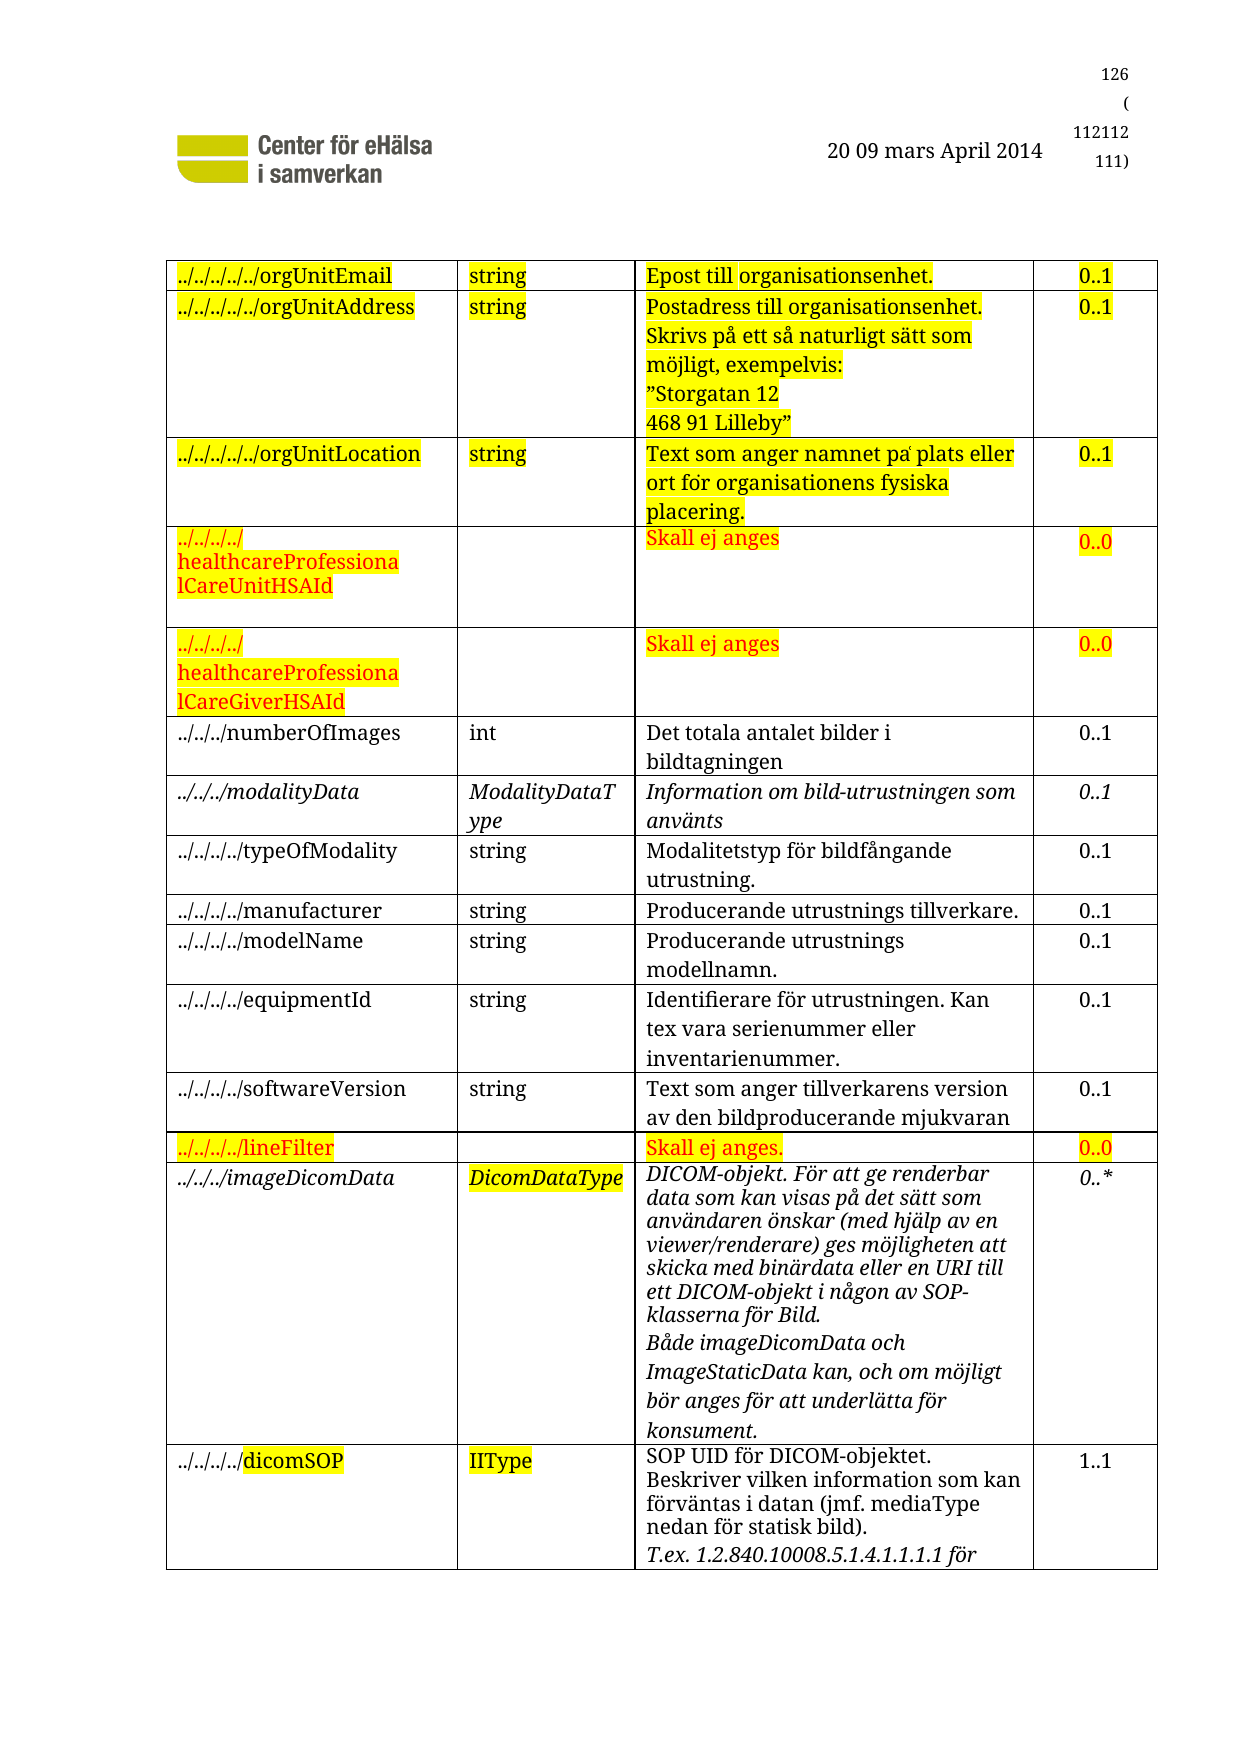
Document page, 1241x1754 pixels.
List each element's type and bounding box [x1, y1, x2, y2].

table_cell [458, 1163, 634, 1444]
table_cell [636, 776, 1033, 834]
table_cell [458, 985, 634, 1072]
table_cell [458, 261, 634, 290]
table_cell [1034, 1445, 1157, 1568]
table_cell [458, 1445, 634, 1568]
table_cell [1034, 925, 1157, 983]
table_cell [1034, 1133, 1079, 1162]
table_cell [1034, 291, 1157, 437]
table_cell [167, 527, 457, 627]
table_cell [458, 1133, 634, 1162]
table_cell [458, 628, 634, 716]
picture [177, 135, 432, 183]
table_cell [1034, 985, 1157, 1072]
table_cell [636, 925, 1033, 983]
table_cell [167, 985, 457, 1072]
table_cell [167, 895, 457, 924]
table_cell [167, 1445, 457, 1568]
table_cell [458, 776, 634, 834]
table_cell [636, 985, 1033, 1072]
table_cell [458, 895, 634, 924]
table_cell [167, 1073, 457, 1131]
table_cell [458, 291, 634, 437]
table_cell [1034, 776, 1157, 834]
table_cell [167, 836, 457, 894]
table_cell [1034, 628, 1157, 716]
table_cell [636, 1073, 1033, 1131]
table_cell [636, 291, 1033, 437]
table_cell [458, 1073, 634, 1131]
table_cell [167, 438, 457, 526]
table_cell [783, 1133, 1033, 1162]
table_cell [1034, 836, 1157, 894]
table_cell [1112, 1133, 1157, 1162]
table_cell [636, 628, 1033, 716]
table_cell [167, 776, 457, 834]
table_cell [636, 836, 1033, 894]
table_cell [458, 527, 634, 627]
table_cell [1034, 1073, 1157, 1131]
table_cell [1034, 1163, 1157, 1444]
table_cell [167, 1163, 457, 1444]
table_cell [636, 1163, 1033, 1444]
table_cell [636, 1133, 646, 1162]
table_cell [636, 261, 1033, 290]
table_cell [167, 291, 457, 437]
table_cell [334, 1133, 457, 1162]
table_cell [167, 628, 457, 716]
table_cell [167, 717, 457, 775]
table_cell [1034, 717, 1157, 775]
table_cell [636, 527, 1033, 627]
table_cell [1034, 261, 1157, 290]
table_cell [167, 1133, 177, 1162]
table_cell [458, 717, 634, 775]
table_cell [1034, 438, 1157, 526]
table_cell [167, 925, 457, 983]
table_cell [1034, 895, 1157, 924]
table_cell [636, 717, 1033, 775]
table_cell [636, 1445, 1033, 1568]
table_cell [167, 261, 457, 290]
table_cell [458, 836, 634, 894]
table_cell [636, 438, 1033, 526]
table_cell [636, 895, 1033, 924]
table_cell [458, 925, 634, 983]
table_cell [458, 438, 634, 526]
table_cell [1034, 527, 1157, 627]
